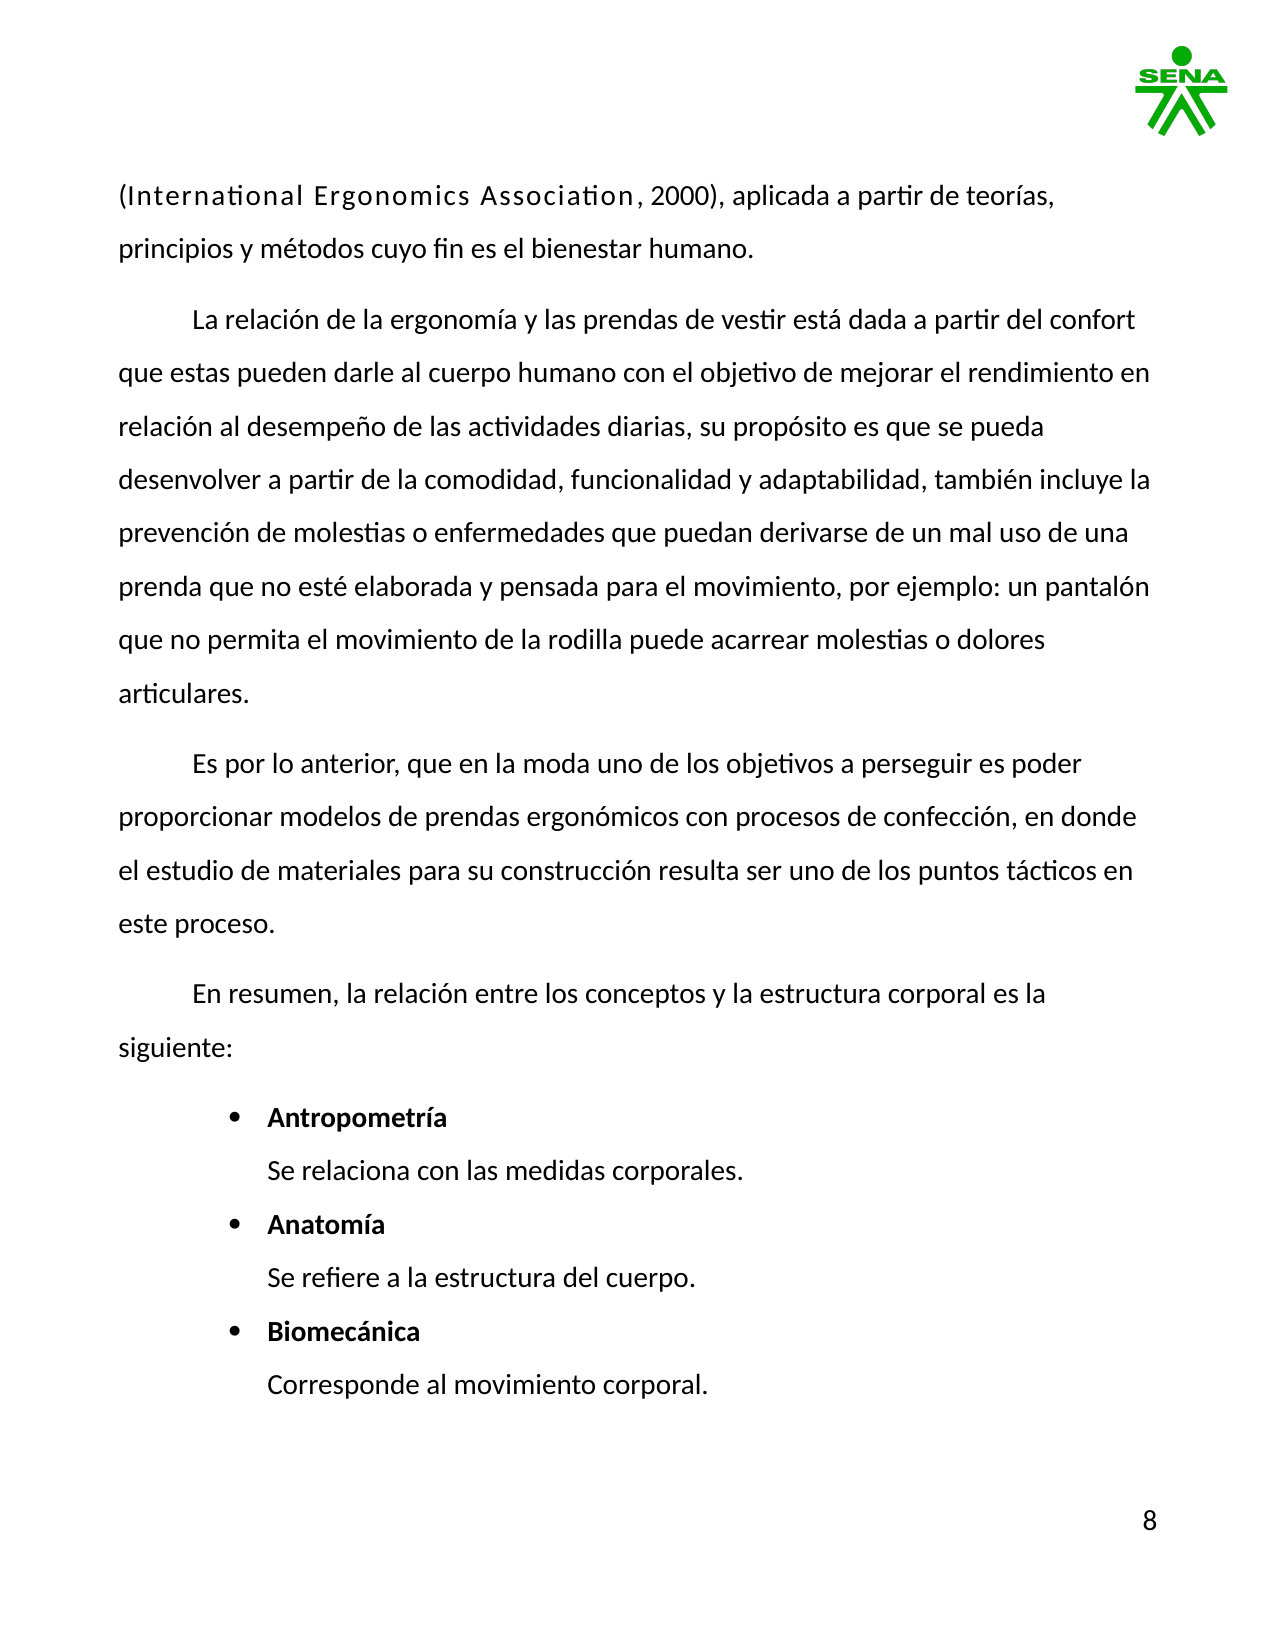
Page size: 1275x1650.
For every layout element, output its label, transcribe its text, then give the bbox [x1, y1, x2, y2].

list Biomecánica Corresponde al movimiento corporal. [229, 1313, 1157, 1402]
text En resumen, la relación entre los conceptos y la estructura corporal es la siguiente: [118, 975, 1157, 1064]
text Es por lo anterior, que en la moda uno de los objetivos a perseguir es poder proporcionar modelos de prendas ergonómicos con procesos de confección, en donde el estudio de materiales para su construcción resulta ser uno de los puntos tácticos en este proceso. [118, 745, 1157, 941]
text La relación de la ergonomía y las prendas de vestir está dada a partir del confort que estas pueden darle al cuerpo humano con el objetivo de mejorar el rendimiento en relación al desempeño de las actividades diarias, su propósito es que se pueda desenvolver a partir de la comodidad, funcionalidad y adaptabilidad, también incluye la prevención de molestias o enfermedades que puedan derivarse de un mal uso de una prenda que no esté elaborada y pensada para el movimiento, por ejemplo: un pantalón que no permita el movimiento de la rodilla puede acarrear molestias o dolores articulares. [118, 301, 1157, 710]
list Anatomía Se refiere a la estructura del cuerpo. [229, 1206, 1157, 1295]
list Antropometría Se relaciona con las medidas corporales. [229, 1099, 1157, 1188]
picture [1135, 46, 1228, 136]
